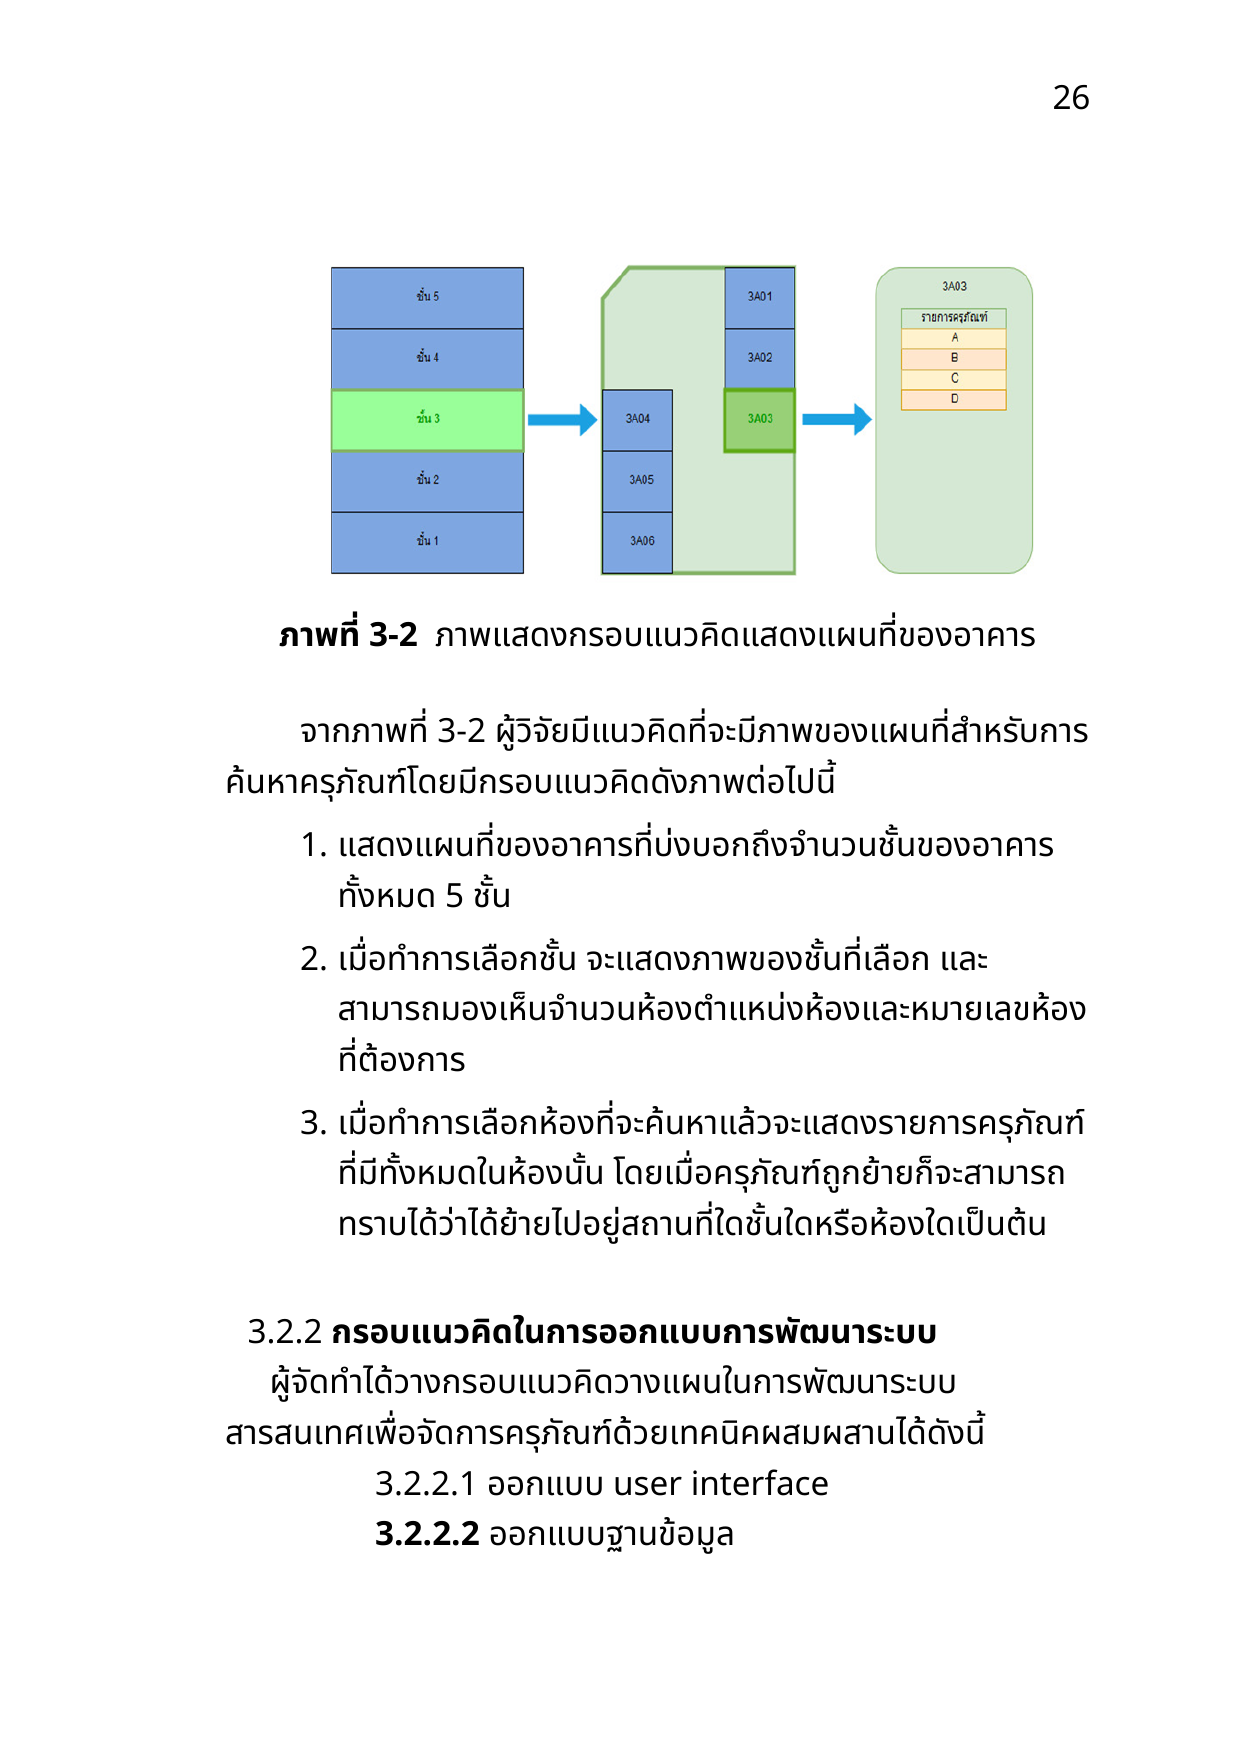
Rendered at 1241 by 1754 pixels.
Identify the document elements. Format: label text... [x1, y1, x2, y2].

text ผู้จัดทำได้วางกรอบแนวคิดวางแผนในการพัฒนาระบบสารสนเทศเพื่อจัดการครุภัณฑ์ด้วยเทคนิคผสมผสานได้ดังนี้ [225, 1358, 1090, 1459]
list แสดงแผนที่ของอาคารที่บ่งบอกถึงจำนวนชั้นของอาคาร ทั้งหมด 5 ชั้น [300, 821, 1090, 922]
text 3.2.2 กรอบแนวคิดในการออกแบบการพัฒนาระบบ [225, 1308, 1090, 1358]
text 3.2.2.2 ออกแบบฐานข้อมูล [225, 1510, 1090, 1561]
picture [318, 225, 1042, 612]
text จากภาพที่ 3-2 ผู้วิจัยมีแนวคิดที่จะมีภาพของแผนที่สำหรับการค้นหาครุภัณฑ์โดยมีกรอบแนวคิดดังภาพต่อไปนี้ [225, 707, 1090, 808]
text ภาพที่ 3-2 ภาพแสดงกรอบแนวคิดแสดงแผนที่ของอาคาร [225, 611, 1090, 662]
list เมื่อทำการเลือกชั้น จะแสดงภาพของชั้นที่เลือก และสามารถมองเห็นจำนวนห้องตำแหน่งห้องและหมายเลขห้องที่ต้องการ [300, 934, 1090, 1086]
text 3.2.2.1 ออกแบบ user interface [225, 1459, 1090, 1510]
list เมื่อทำการเลือกห้องที่จะค้นหาแล้วจะแสดงรายการครุภัณฑ์ที่มีทั้งหมดในห้องนั้น โดยเมื่อครุภัณฑ์ถูกย้ายก็จะสามารถทราบได้ว่าได้ย้ายไปอยู่สถานที่ใดชั้นใดหรือห้องใดเป็นต้น [300, 1098, 1090, 1250]
